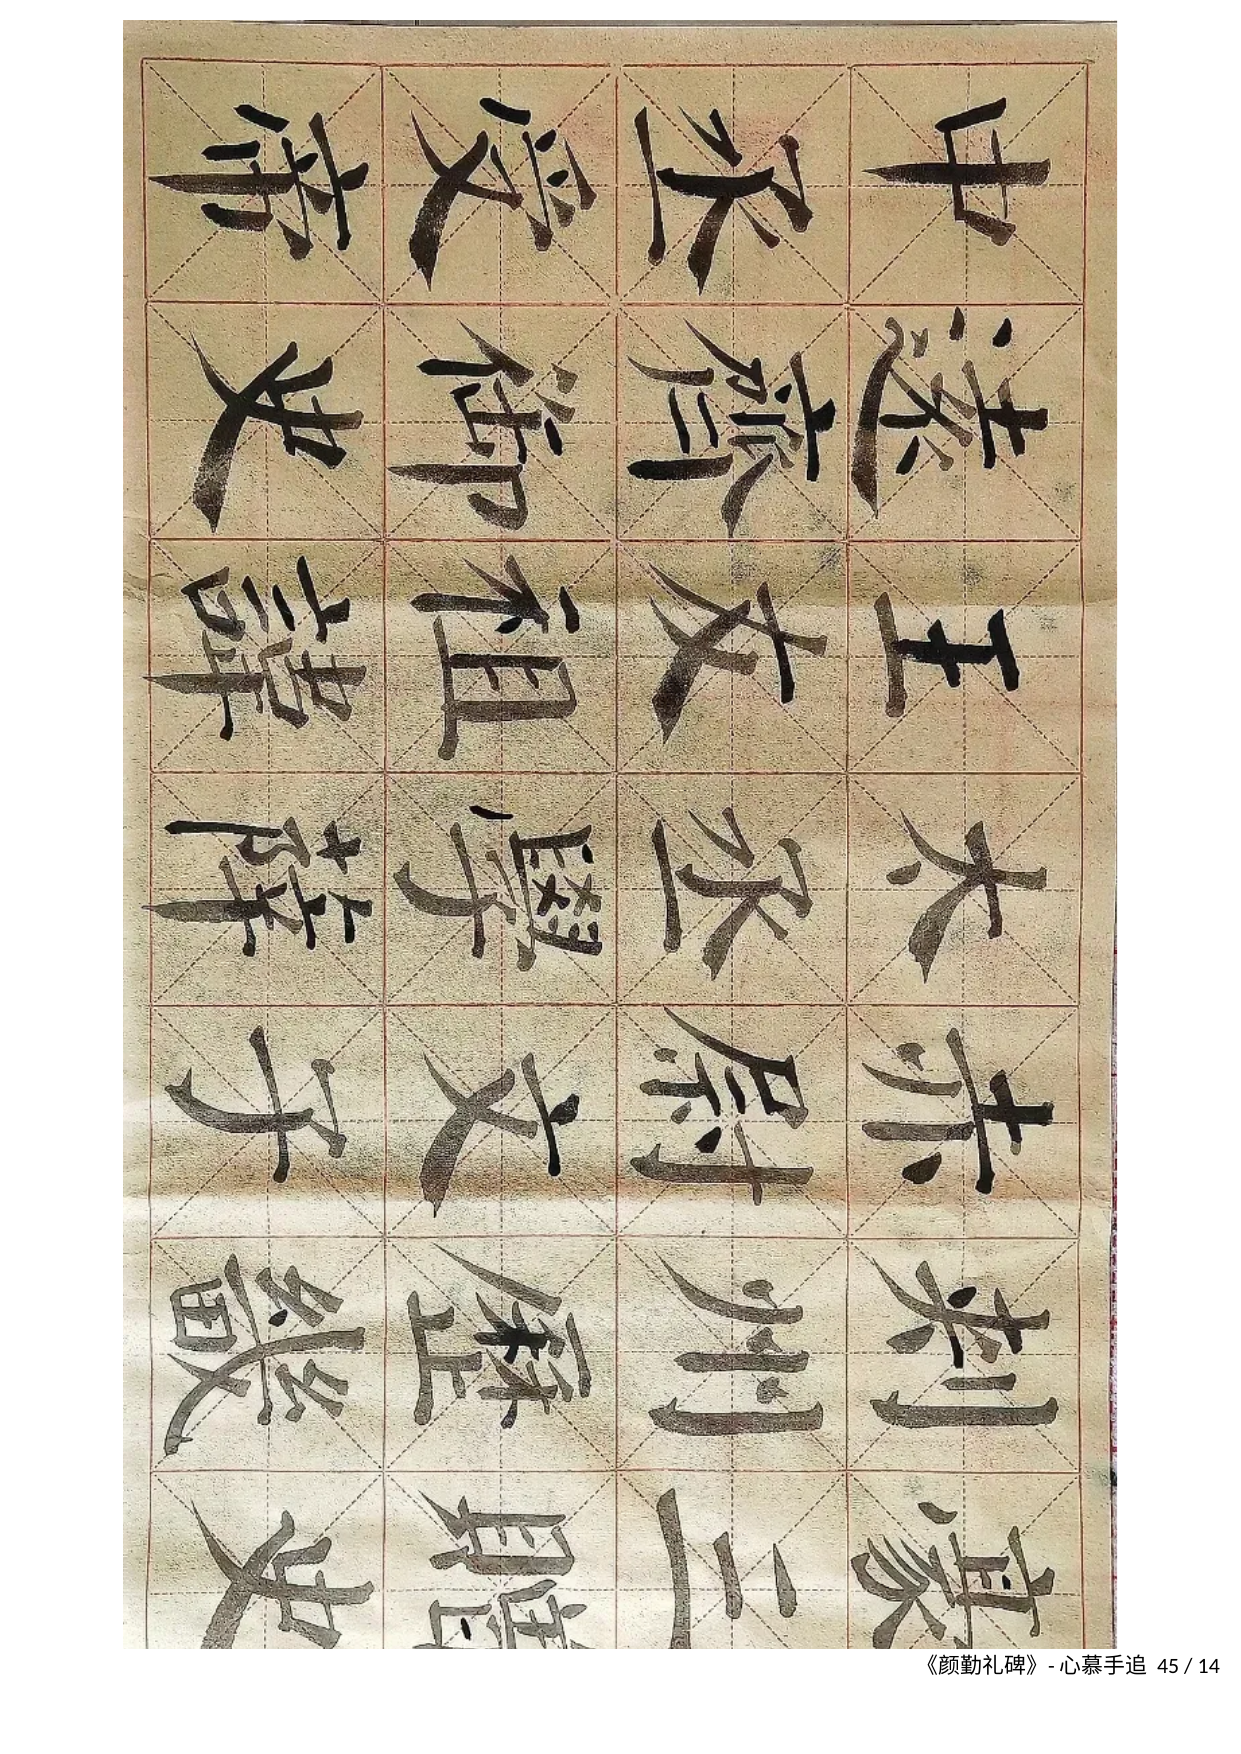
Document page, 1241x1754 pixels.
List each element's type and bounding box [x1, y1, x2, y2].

picture [123, 20, 1118, 1649]
